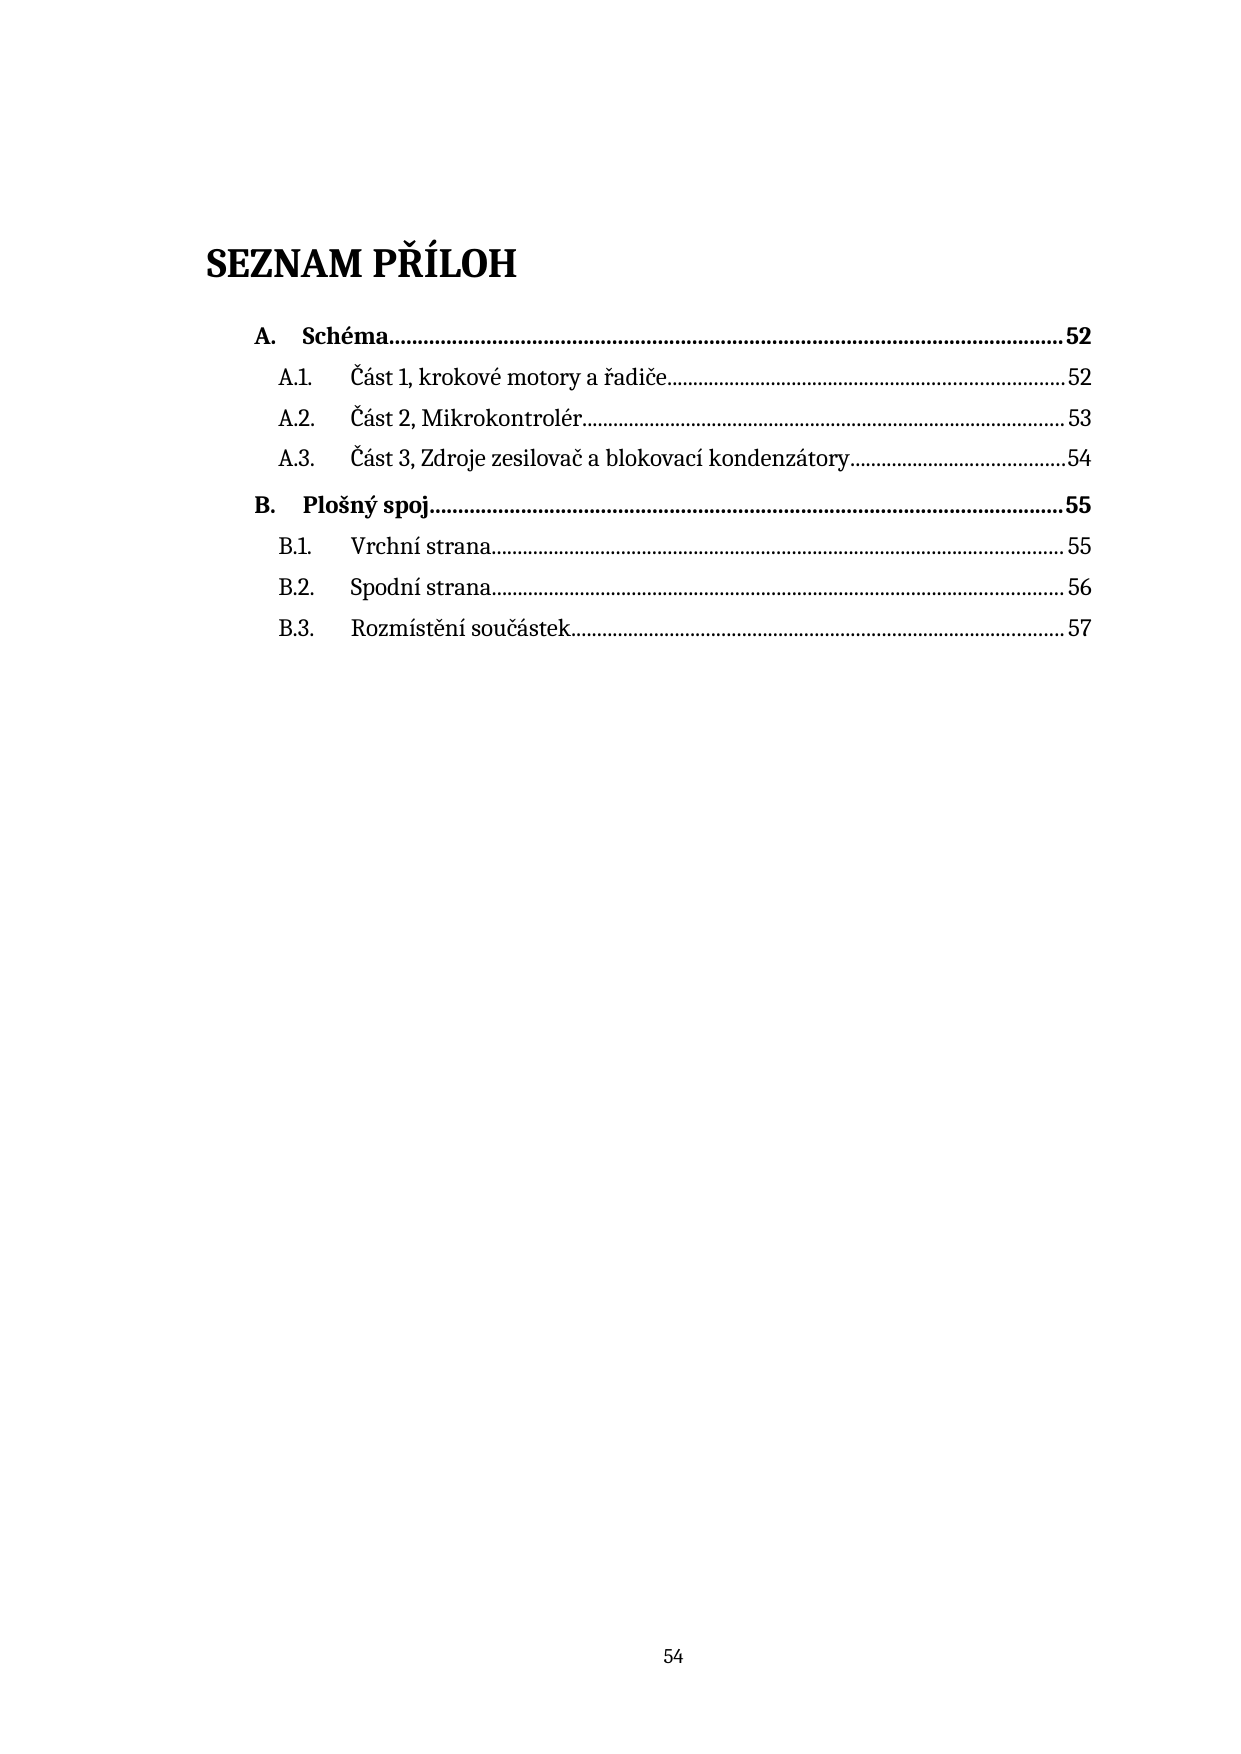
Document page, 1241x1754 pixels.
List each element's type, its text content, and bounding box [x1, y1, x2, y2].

text A. Schéma 52 [207, 322, 1092, 351]
text A.3. Část 3, Zdroje zesilovač a blokovací kondenzátory 54 [231, 444, 1092, 473]
text Seznam Příloh [207, 240, 1092, 288]
text B. Plošný spoj 55 [207, 491, 1092, 520]
text B.3. Rozmístění součástek 57 [231, 613, 1092, 642]
text A.2. Část 2, Mikrokontrolér 53 [231, 404, 1092, 432]
text B.2. Spodní strana 56 [231, 573, 1092, 602]
text B.1. Vrchní strana 55 [231, 532, 1092, 561]
text A.1. Část 1, krokové motory a řadiče 52 [231, 363, 1092, 392]
